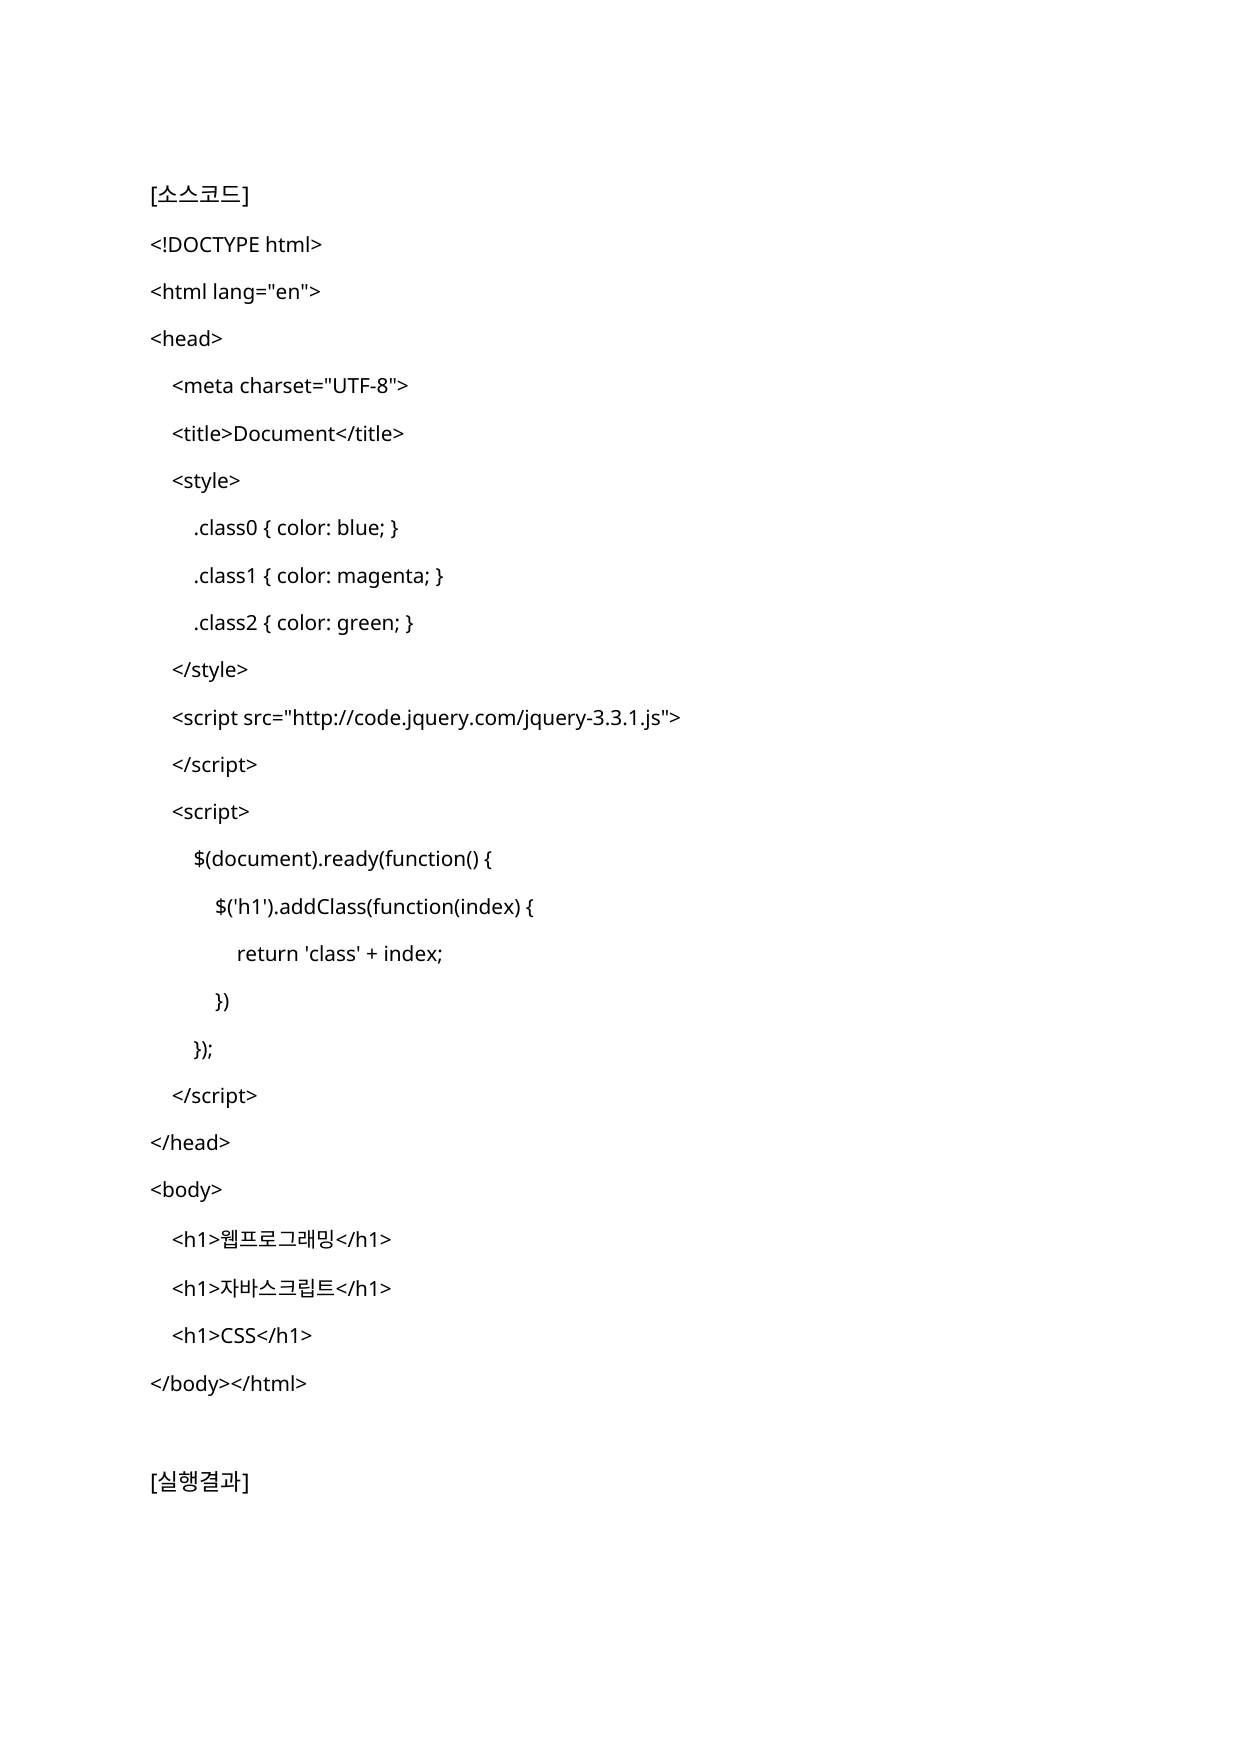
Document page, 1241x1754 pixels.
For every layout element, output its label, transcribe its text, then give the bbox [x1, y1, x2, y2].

text .class0 { color: blue; } [150, 513, 1090, 542]
text $('h1').addClass(function(index) { [150, 892, 1090, 920]
text <h1>자바스크립트</h1> [150, 1272, 1090, 1303]
text }) [150, 986, 1090, 1015]
text </style> [150, 655, 1090, 684]
text </body></html> [150, 1369, 1090, 1397]
text <body> [150, 1176, 1090, 1204]
text }); [150, 1034, 1090, 1062]
text <html lang="en"> [150, 277, 1090, 306]
text .class1 { color: magenta; } [150, 561, 1090, 589]
text return 'class' + index; [150, 939, 1090, 968]
text <script src="http://code.jquery.com/jquery-3.3.1.js"> [150, 703, 1090, 731]
text [실행결과] [150, 1463, 1090, 1497]
text $(document).ready(function() { [150, 844, 1090, 873]
text <script> [150, 797, 1090, 826]
text <meta charset="UTF-8"> [150, 372, 1090, 400]
text .class2 { color: green; } [150, 608, 1090, 637]
text </head> [150, 1128, 1090, 1157]
text </script> [150, 750, 1090, 778]
text <style> [150, 466, 1090, 495]
text <title>Document</title> [150, 419, 1090, 447]
text [소스코드] [150, 177, 1090, 211]
text <h1>웹프로그래밍</h1> [150, 1223, 1090, 1253]
text </script> [150, 1081, 1090, 1109]
text <head> [150, 324, 1090, 353]
text <!DOCTYPE html> [150, 230, 1090, 258]
text <h1>CSS</h1> [150, 1322, 1090, 1350]
